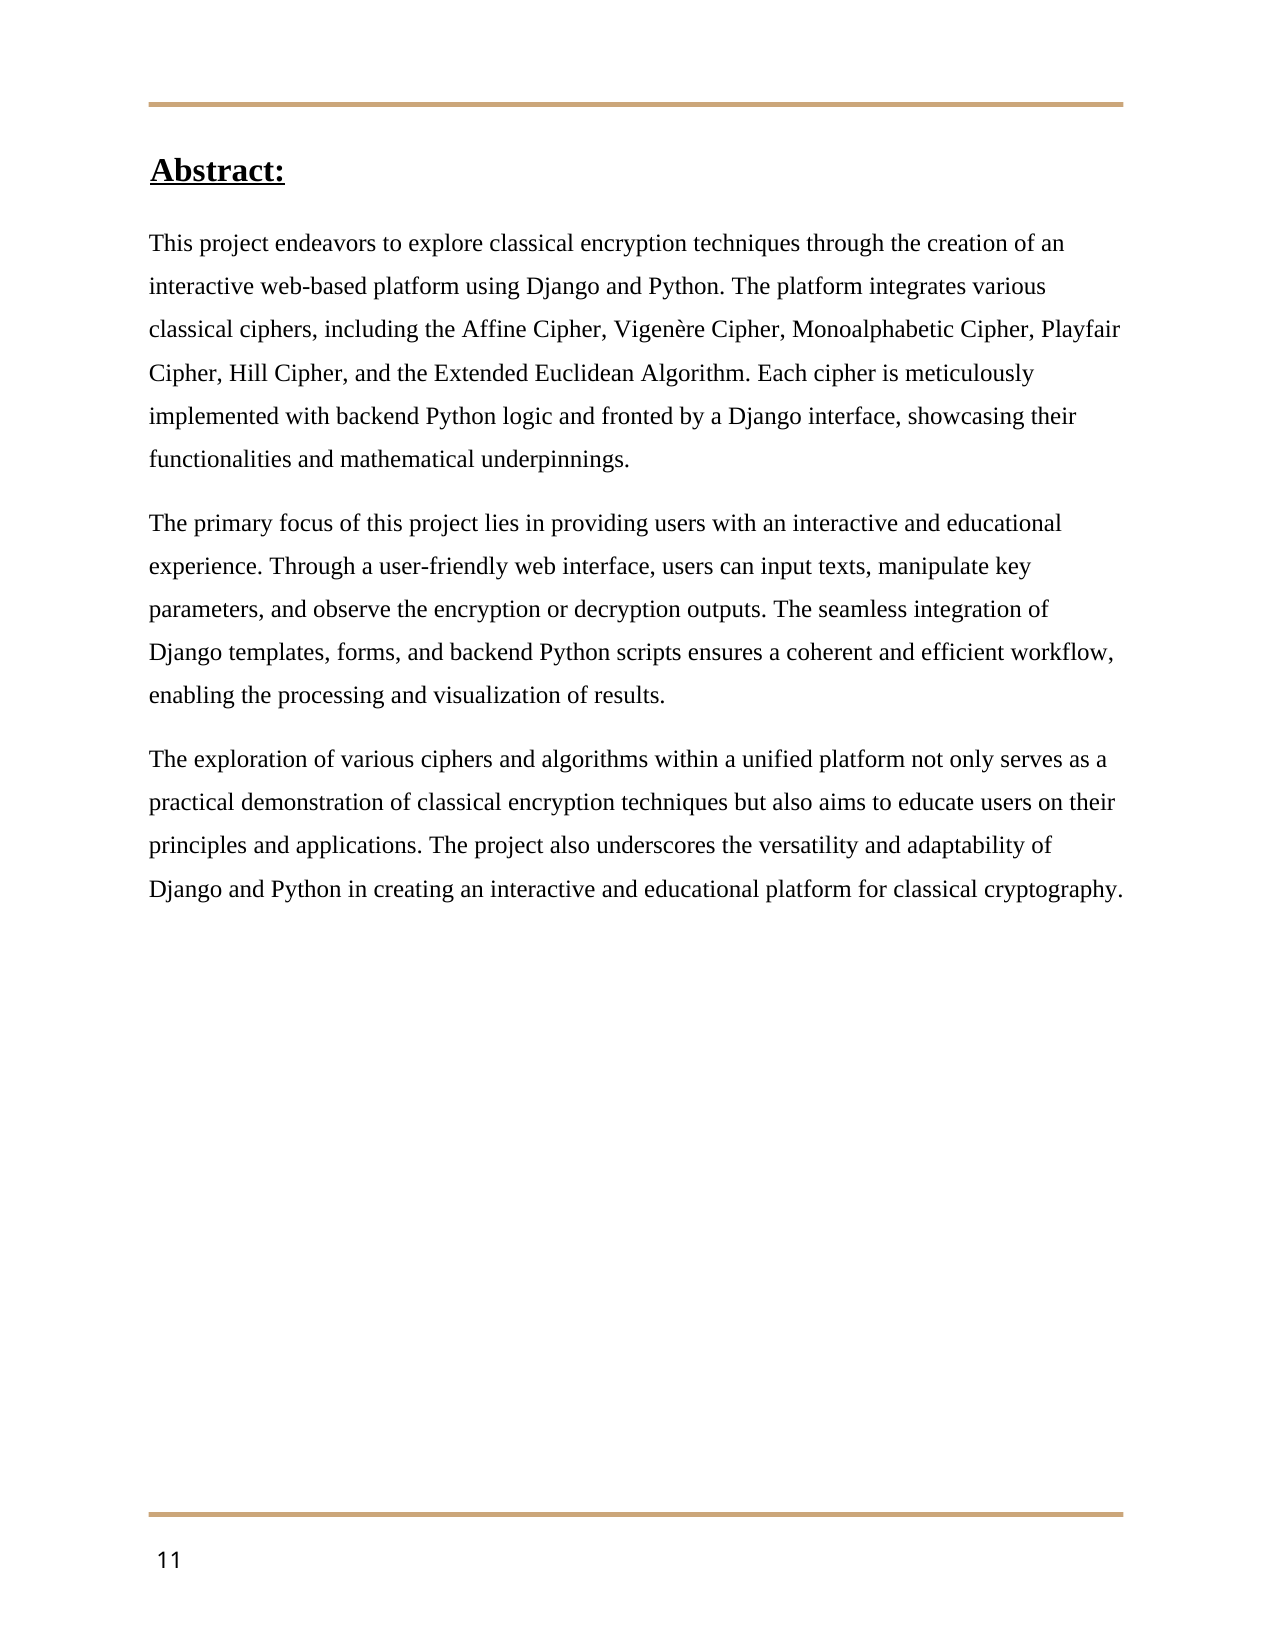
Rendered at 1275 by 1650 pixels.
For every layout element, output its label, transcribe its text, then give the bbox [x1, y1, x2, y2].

picture [148, 1512, 1124, 1517]
picture [148, 102, 1124, 107]
text The exploration of various ciphers and algorithms within a unified platform not only serves as a practical demonstration of classical encryption techniques but also aims to educate users on their principles and applications. The project also underscores the versatility and adaptability of Django and Python in creating an interactive and educational platform for classical cryptography. [148, 744, 1125, 902]
text The primary focus of this project lies in providing users with an interactive and educational experience. Through a user-friendly web interface, users can input texts, manipulate key parameters, and observe the encryption or decryption outputs. The seamless integration of Django templates, forms, and backend Python scripts ensures a coherent and efficient workflow, enabling the processing and visualization of results. [148, 508, 1125, 709]
subtitle Abstract: [150, 150, 1125, 188]
text This project endeavors to explore classical encryption techniques through the creation of an interactive web-based platform using Django and Python. The platform integrates various classical ciphers, including the Affine Cipher, Vigenère Cipher, Monoalphabetic Cipher, Playfair Cipher, Hill Cipher, and the Extended Euclidean Algorithm. Each cipher is meticulously implemented with backend Python logic and fronted by a Django interface, showcasing their functionalities and mathematical underpinnings. [148, 228, 1125, 473]
